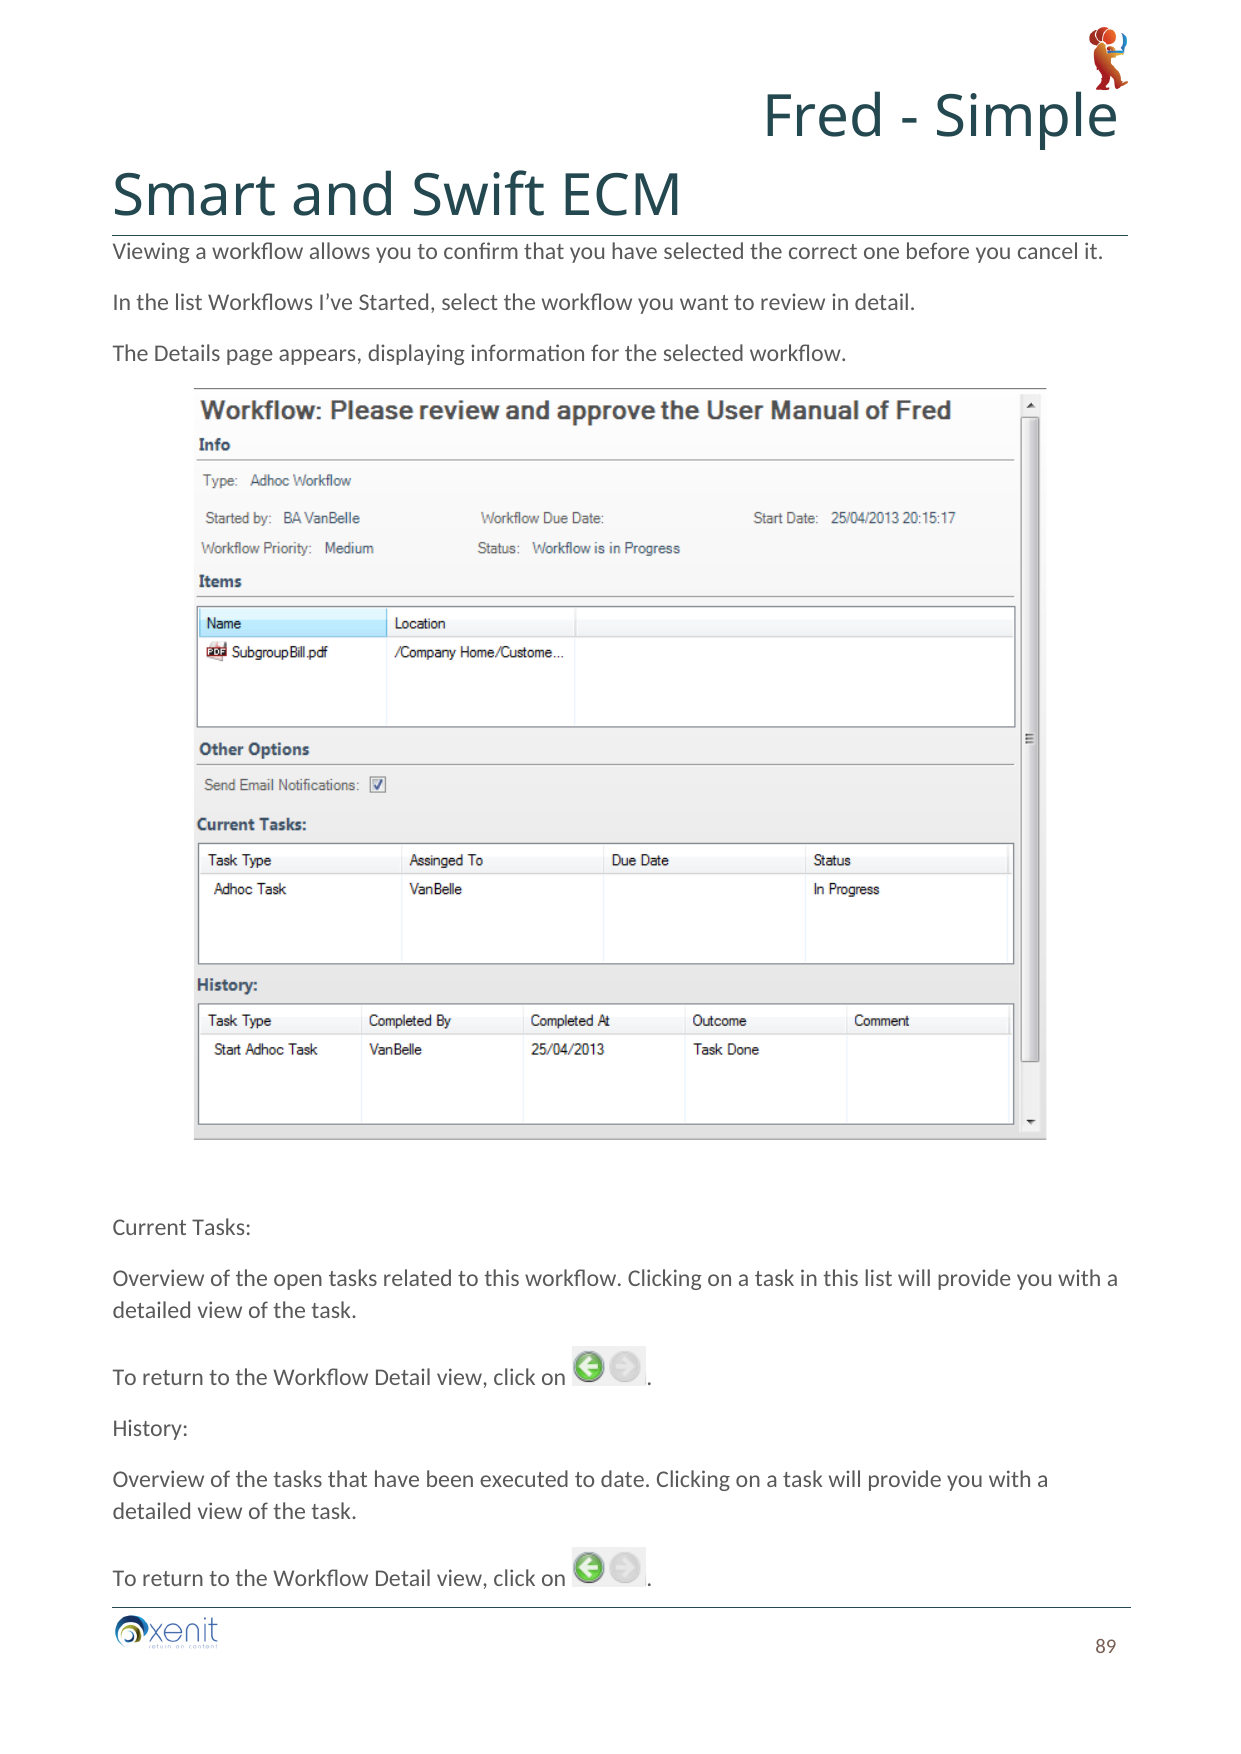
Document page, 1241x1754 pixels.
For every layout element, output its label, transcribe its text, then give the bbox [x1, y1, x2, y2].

text Current Tasks: [112, 1212, 1128, 1242]
text Viewing a workflow allows you to confirm that you have selected the correct one before you cancel it. [112, 236, 1128, 265]
picture [112, 1610, 222, 1654]
text The Details page appears, displaying information for the selected workflow. [112, 338, 1128, 367]
text To return to the Workflow Detail view, click on . [112, 1547, 1128, 1592]
picture [571, 1547, 647, 1587]
picture [193, 388, 1047, 1140]
text To return to the Workflow Detail view, click on . [112, 1347, 1128, 1391]
text History: [112, 1413, 1128, 1442]
picture [1087, 25, 1130, 94]
picture [571, 1346, 647, 1386]
text In the list Workflows I’ve Started, select the workflow you want to review in detail. [112, 287, 1128, 316]
text Overview of the open tasks related to this workflow. Clicking on a task in this list will provide you with a detailed view of the task. [112, 1263, 1128, 1325]
text Overview of the tasks that have been executed to date. Clicking on a task will provide you with a detailed view of the task. [112, 1464, 1128, 1526]
